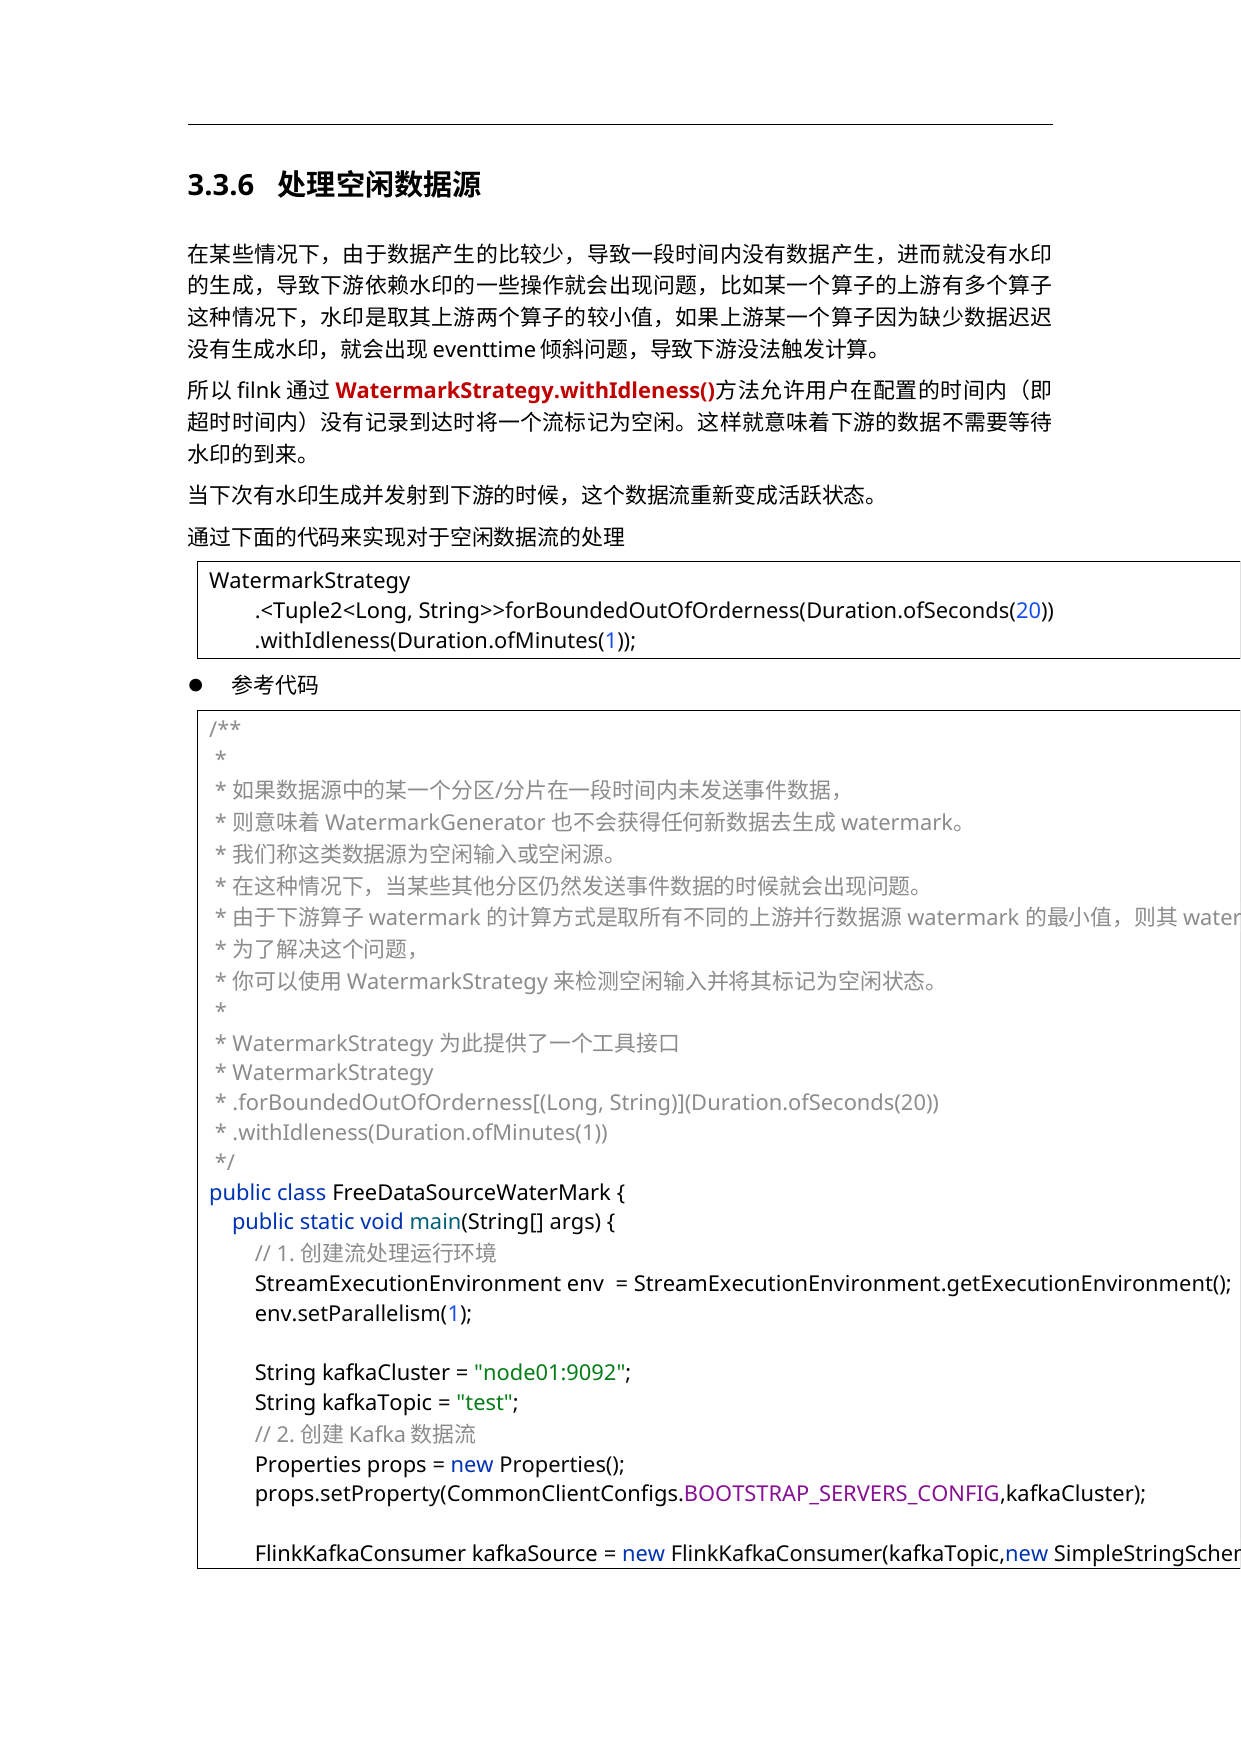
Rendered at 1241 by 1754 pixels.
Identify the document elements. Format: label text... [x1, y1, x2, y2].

text 所以filnk通过WatermarkStrategy.withIdleness()方法允许用户在配置的时间内（即超时时间内）没有记录到达时将一个流标记为空闲。这样就意味着下游的数据不需要等待水印的到来。 [187, 373, 1053, 468]
text 在某些情况下，由于数据产生的比较少，导致一段时间内没有数据产生，进而就没有水印的生成，导致下游依赖水印的一些操作就会出现问题，比如某一个算子的上游有多个算子，这种情况下，水印是取其上游两个算子的较小值，如果上游某一个算子因为缺少数据迟迟没有生成水印，就会出现eventtime倾斜问题，导致下游没法触发计算。 [187, 237, 1053, 364]
text 当下次有水印生成并发射到下游的时候，这个数据流重新变成活跃状态。 [187, 478, 1053, 510]
list 参考代码 [187, 668, 1053, 700]
text 通过下面的代码来实现对于空闲数据流的处理 [187, 519, 1053, 551]
subtitle 处理空闲数据源 [187, 162, 1053, 204]
table_header WatermarkStrategy .<Tuple2<Long, String>>forBoundedOutOfOrderness(Duration.ofSeconds(20)) .withIdleness(Duration.ofMinutes(1)); [198, 562, 1240, 657]
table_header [198, 711, 1240, 1568]
